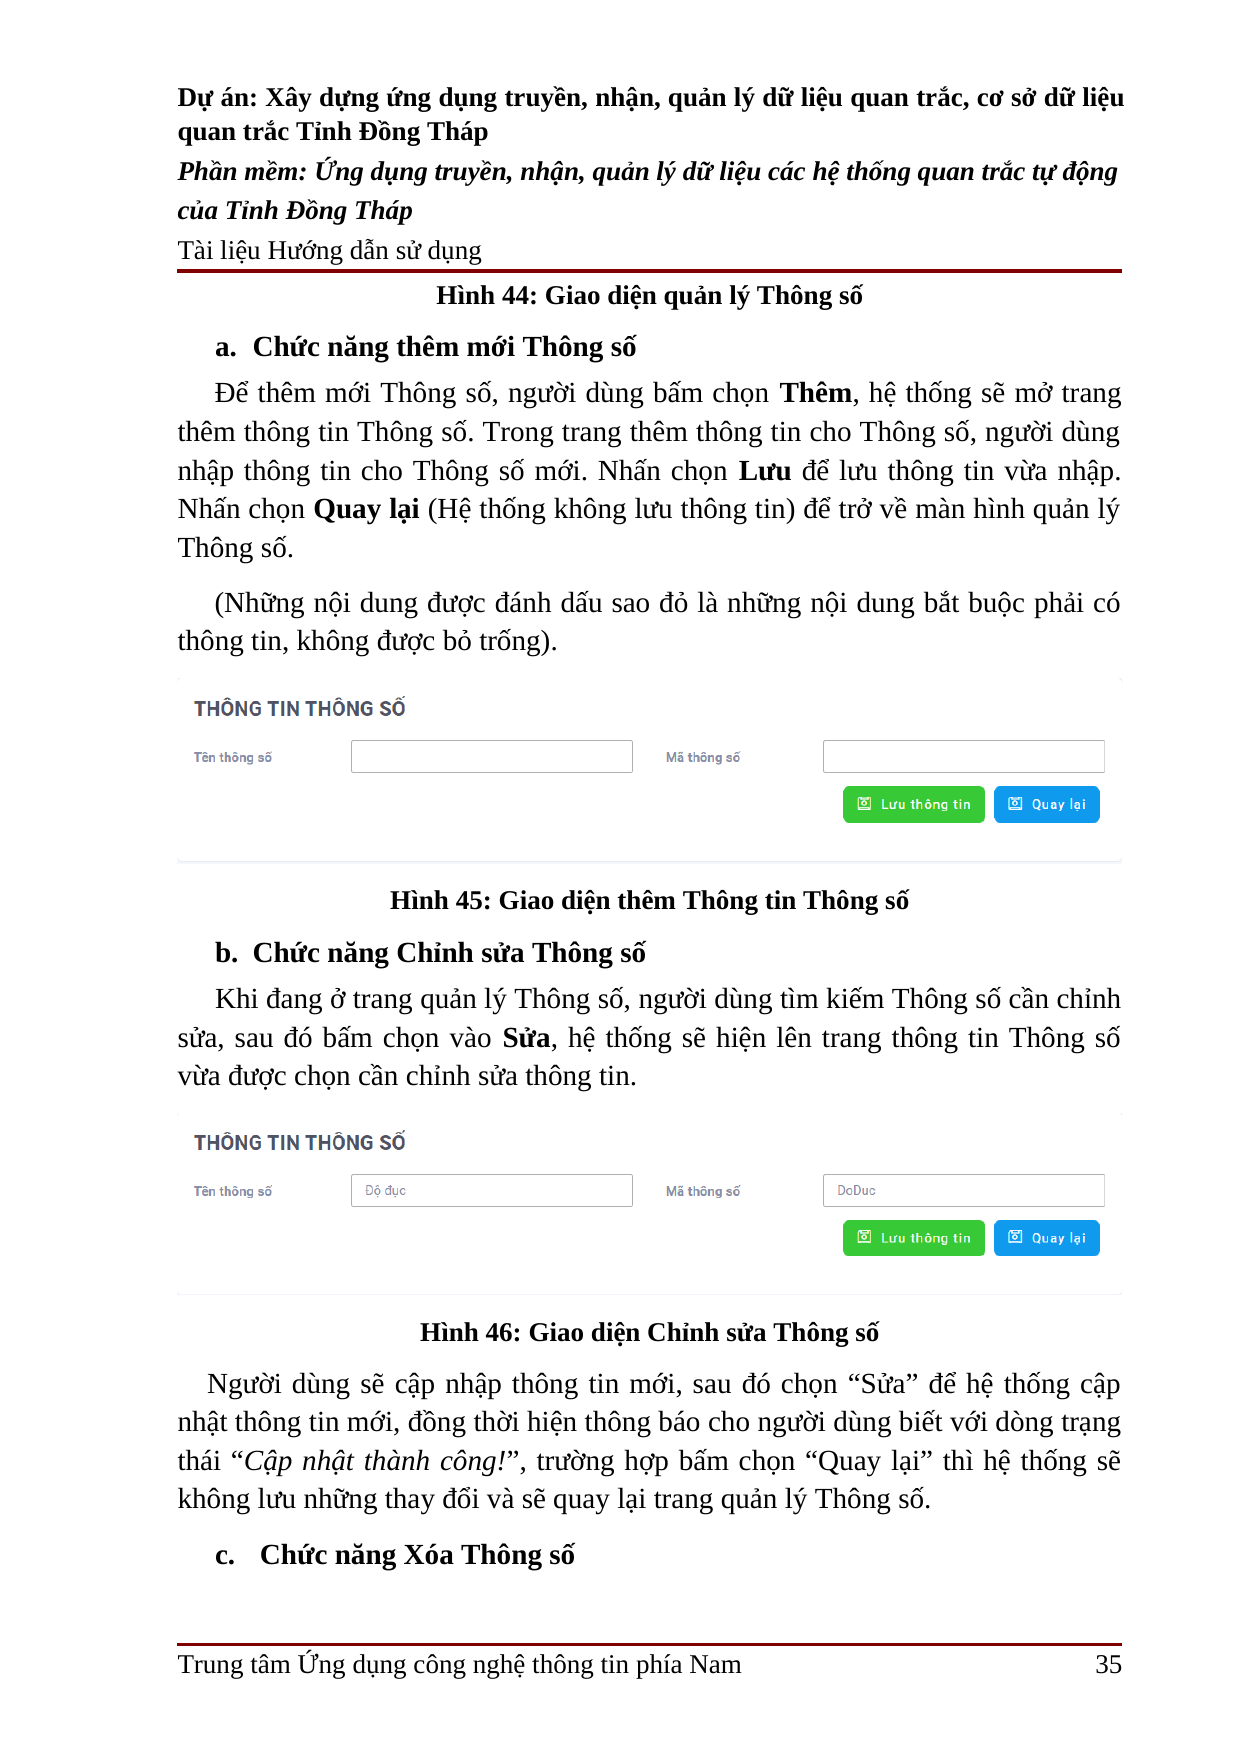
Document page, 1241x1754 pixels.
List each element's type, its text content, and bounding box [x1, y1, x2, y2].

picture [177, 1113, 1123, 1295]
text Người dùng sẽ cập nhập thông tin mới, sau đó chọn “Sửa” để hệ thống cập nhật thông tin mới, đồng thời hiện thông báo cho người dùng biết với dòng trạng thái “Cập nhật thành công!”, trường hợp bấm chọn “Quay lại” thì hệ thống sẽ không lưu những thay đổi và sẽ quay lại trang quản lý Thông số. [177, 1366, 1122, 1515]
text Để thêm mới Thông số, người dùng bấm chọn Thêm, hệ thống sẽ mở trang thêm thông tin Thông số. Trong trang thêm thông tin cho Thông số, người dùng nhập thông tin cho Thông số mới. Nhấn chọn Lưu để lưu thông tin vừa nhập. Nhấn chọn Quay lại (Hệ thống không lưu thông tin) để trở về màn hình quản lý Thông số. [177, 376, 1122, 563]
text (Những nội dung được đánh dấu sao đỏ là những nội dung bắt buộc phải có thông tin, không được bỏ trống). [177, 585, 1122, 657]
list Chức năng Xóa Thông số [215, 1537, 1122, 1570]
text Khi đang ở trang quản lý Thông số, người dùng tìm kiếm Thông số cần chỉnh sửa, sau đó bấm chọn vào Sửa, hệ thống sẽ hiện lên trang thông tin Thông số vừa được chọn cần chỉnh sửa thông tin. [177, 981, 1122, 1092]
picture [177, 678, 1123, 864]
list Chức năng thêm mới Thông số [215, 329, 1122, 363]
list Chức năng Chỉnh sửa Thông số [215, 935, 1122, 968]
